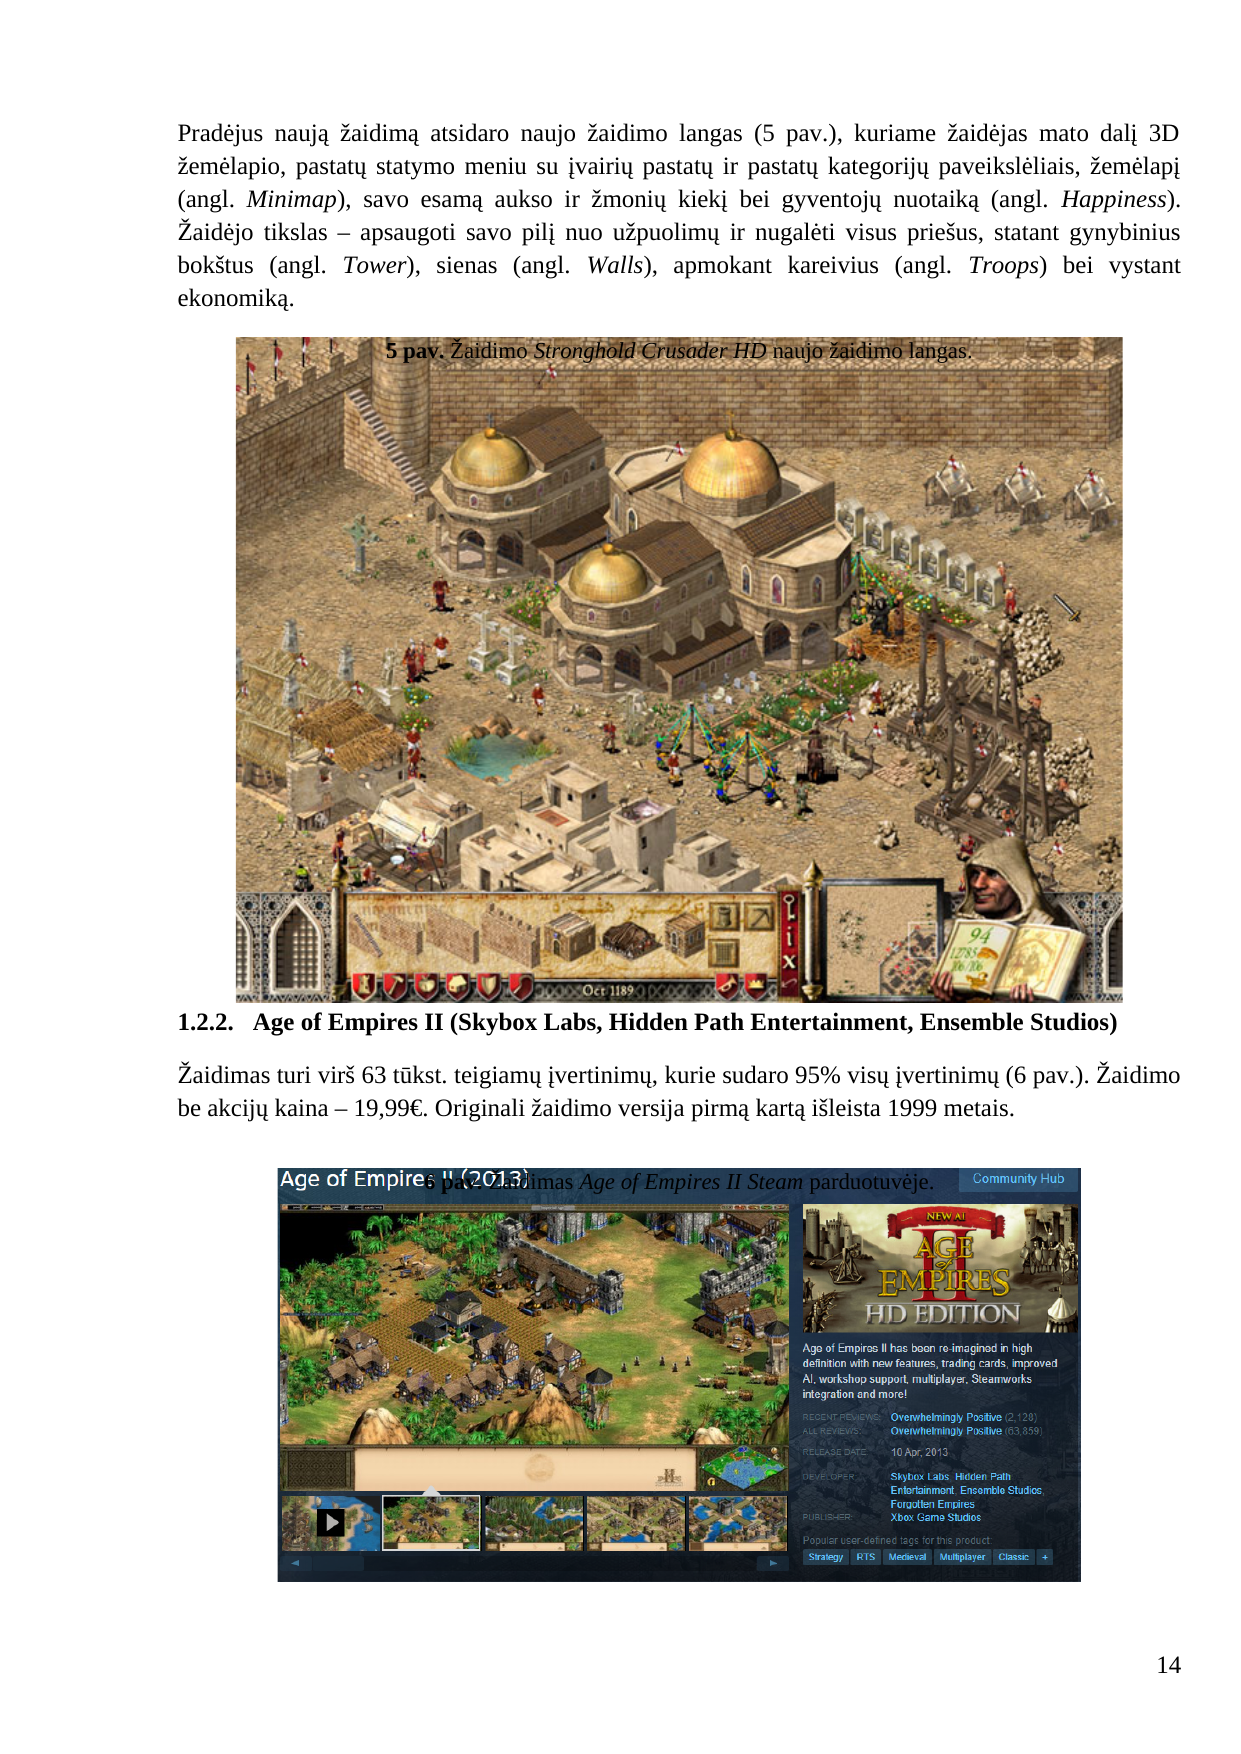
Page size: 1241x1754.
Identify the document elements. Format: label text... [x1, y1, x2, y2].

text 5 pav. Žaidimo Stronghold Crusader HD naujo žaidimo langas. [386, 337, 973, 363]
picture [277, 1168, 1081, 1582]
text Žaidimas turi virš 63 tūkst. teigiamų įvertinimų, kurie sudaro 95% visų įvertinimų (6 pav.). Žaidimo be akcijų kaina – 19,99€. Originali žaidimo versija pirmą kartą išleista 1999 metais. [177, 1061, 1181, 1122]
picture [235, 337, 1123, 1003]
text Pradėjus naują žaidimą atsidaro naujo žaidimo langas (5 pav.), kuriame žaidėjas mato dalį 3D žemėlapio, pastatų statymo meniu su įvairių pastatų ir pastatų kategorijų paveikslėliais, žemėlapį (angl. Minimap), savo esamą aukso ir žmonių kiekį bei gyventojų nuotaiką (angl. Happiness). Žaidėjo tikslas – apsaugoti savo pilį nuo užpuolimų ir nugalėti visus priešus, statant gynybinius bokštus (angl. Tower), sienas (angl. Walls), apmokant kareivius (angl. Troops) bei vystant ekonomiką. [177, 118, 1181, 312]
text 6 pav. Žaidimas Age of Empires II Steam parduotuvėje. [424, 1168, 934, 1195]
